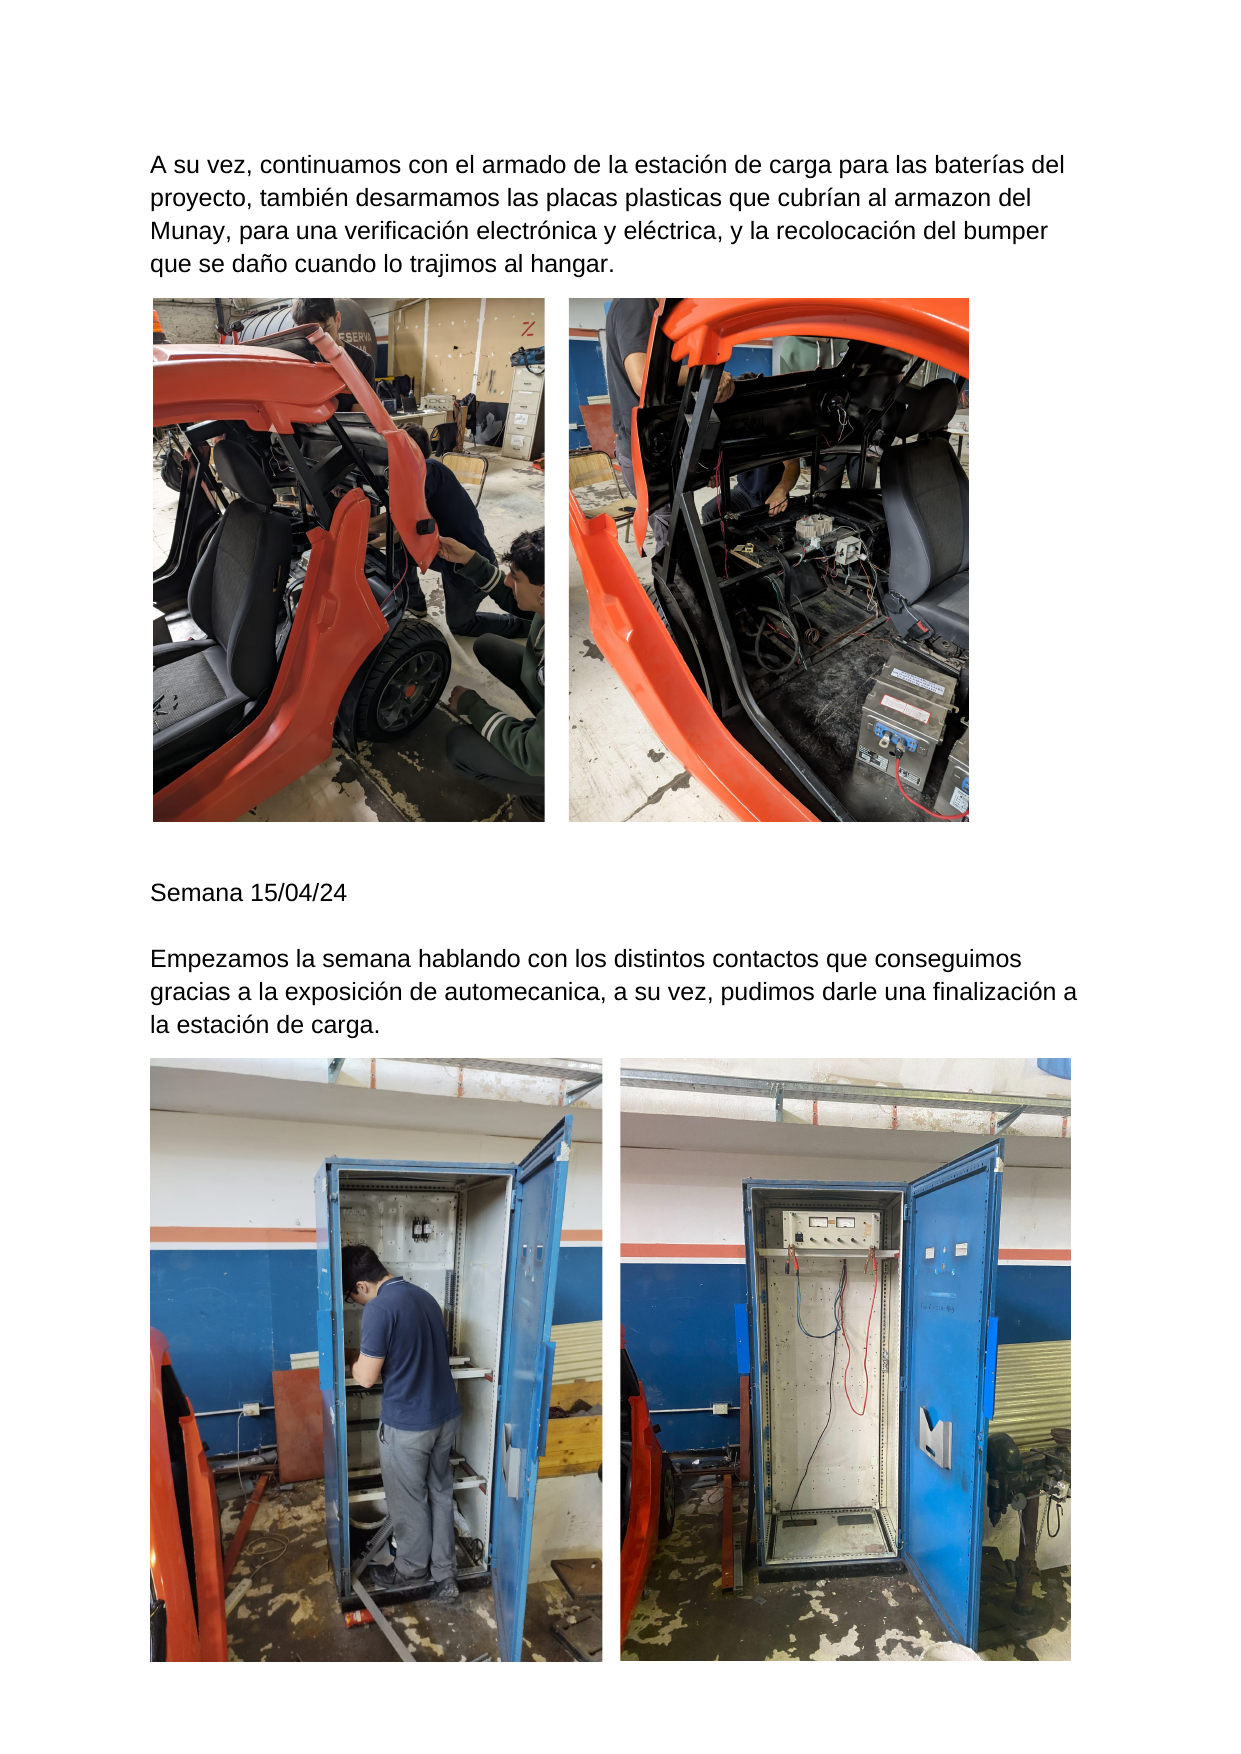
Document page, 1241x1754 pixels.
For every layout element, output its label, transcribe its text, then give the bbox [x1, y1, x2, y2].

picture [150, 1058, 603, 1662]
text Semana 15/04/24 [150, 878, 1090, 907]
text Empezamos la semana hablando con los distintos contactos que conseguimos gracias a la exposición de automecanica, a su vez, pudimos darle una finalización a la estación de carga. [150, 944, 1090, 1039]
picture [620, 1058, 1071, 1661]
text A su vez, continuamos con el armado de la estación de carga para las baterías del proyecto, también desarmamos las placas plasticas que cubrían al armazon del Munay, para una verificación electrónica y eléctrica, y la recolocación del bumper que se daño cuando lo trajimos al hangar. [150, 150, 1090, 278]
picture [568, 298, 969, 822]
picture [153, 298, 545, 822]
